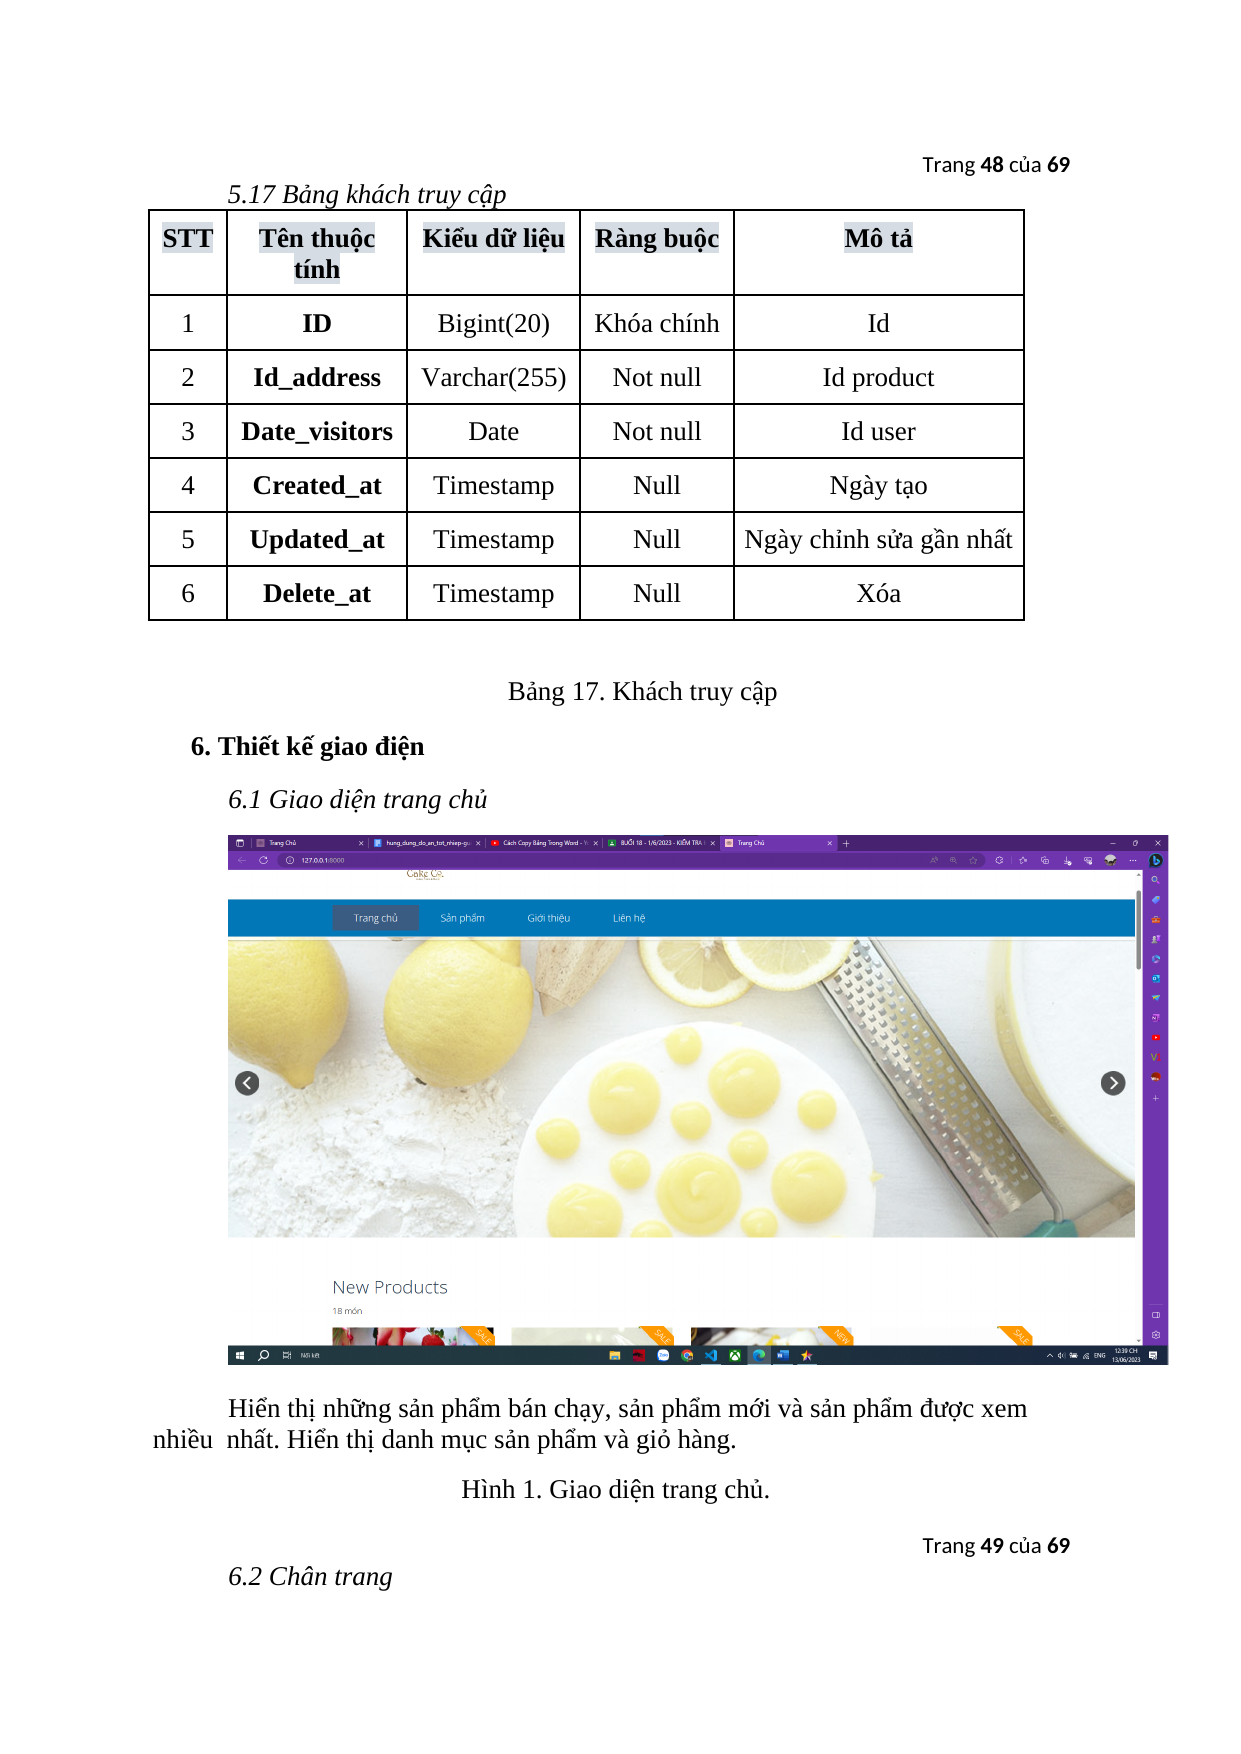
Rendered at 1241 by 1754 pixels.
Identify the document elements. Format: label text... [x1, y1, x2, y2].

table_cell Delete_at [228, 567, 406, 619]
table_cell Null [581, 459, 733, 511]
picture [228, 835, 1169, 1365]
table_header Mô tả [735, 211, 1023, 294]
table_cell Id user [735, 405, 1023, 457]
table_cell Id product [735, 351, 1023, 402]
table_cell 1 [150, 296, 226, 348]
table_cell Ngày chỉnh sửa gần nhất [735, 513, 1023, 565]
table_cell Id [735, 296, 1023, 348]
table_cell Date_visitors [228, 405, 406, 457]
table_cell 3 [150, 405, 226, 457]
text Trang 48 của 69 [150, 150, 1075, 178]
table_cell Timestamp [408, 513, 579, 565]
table_cell Not null [581, 351, 733, 402]
table_cell Khóa chính [581, 296, 733, 348]
table_cell 4 [150, 459, 226, 511]
text Hình 1. Giao diện trang chủ. [157, 1474, 1074, 1505]
table_cell Id_address [228, 351, 406, 402]
table_cell 6 [150, 567, 226, 619]
table_cell Ngày tạo [735, 459, 1023, 511]
table_cell Created_at [228, 459, 406, 511]
table_header Tên thuộc tính [228, 211, 406, 294]
table_cell Null [581, 567, 733, 619]
table_header Ràng buộc [581, 211, 733, 294]
table_cell Updated_at [228, 513, 406, 565]
table_header STT [150, 211, 226, 294]
text Bảng 17. Khách truy cập [508, 674, 1090, 706]
text Trang 49 của 69 [150, 1532, 1075, 1559]
table_cell Varchar(255) [408, 351, 579, 402]
table_cell Timestamp [408, 459, 579, 511]
text 6. Thiết kế giao điện [191, 731, 1090, 762]
table_cell 5 [150, 513, 226, 565]
table_cell Date [408, 405, 579, 457]
table_header Kiểu dữ liệu [408, 211, 579, 294]
table_cell Bigint(20) [408, 296, 579, 348]
text 6.1 Giao diện trang chủ [228, 783, 1090, 814]
text Hiển thị những sản phẩm bán chạy, sản phẩm mới và sản phẩm được xem nhiều nhất. Hiển thị danh mục sản phẩm và giỏ hàng. [153, 1392, 1082, 1454]
table_cell Xóa [735, 567, 1023, 619]
table_cell Not null [581, 405, 733, 457]
table_cell ID [228, 296, 406, 348]
text 6.2 Chân trang [228, 1559, 1090, 1591]
table_cell 2 [150, 351, 226, 402]
text 5.17 Bảng khách truy cập [228, 178, 1090, 209]
table_cell Timestamp [408, 567, 579, 619]
table_cell Null [581, 513, 733, 565]
